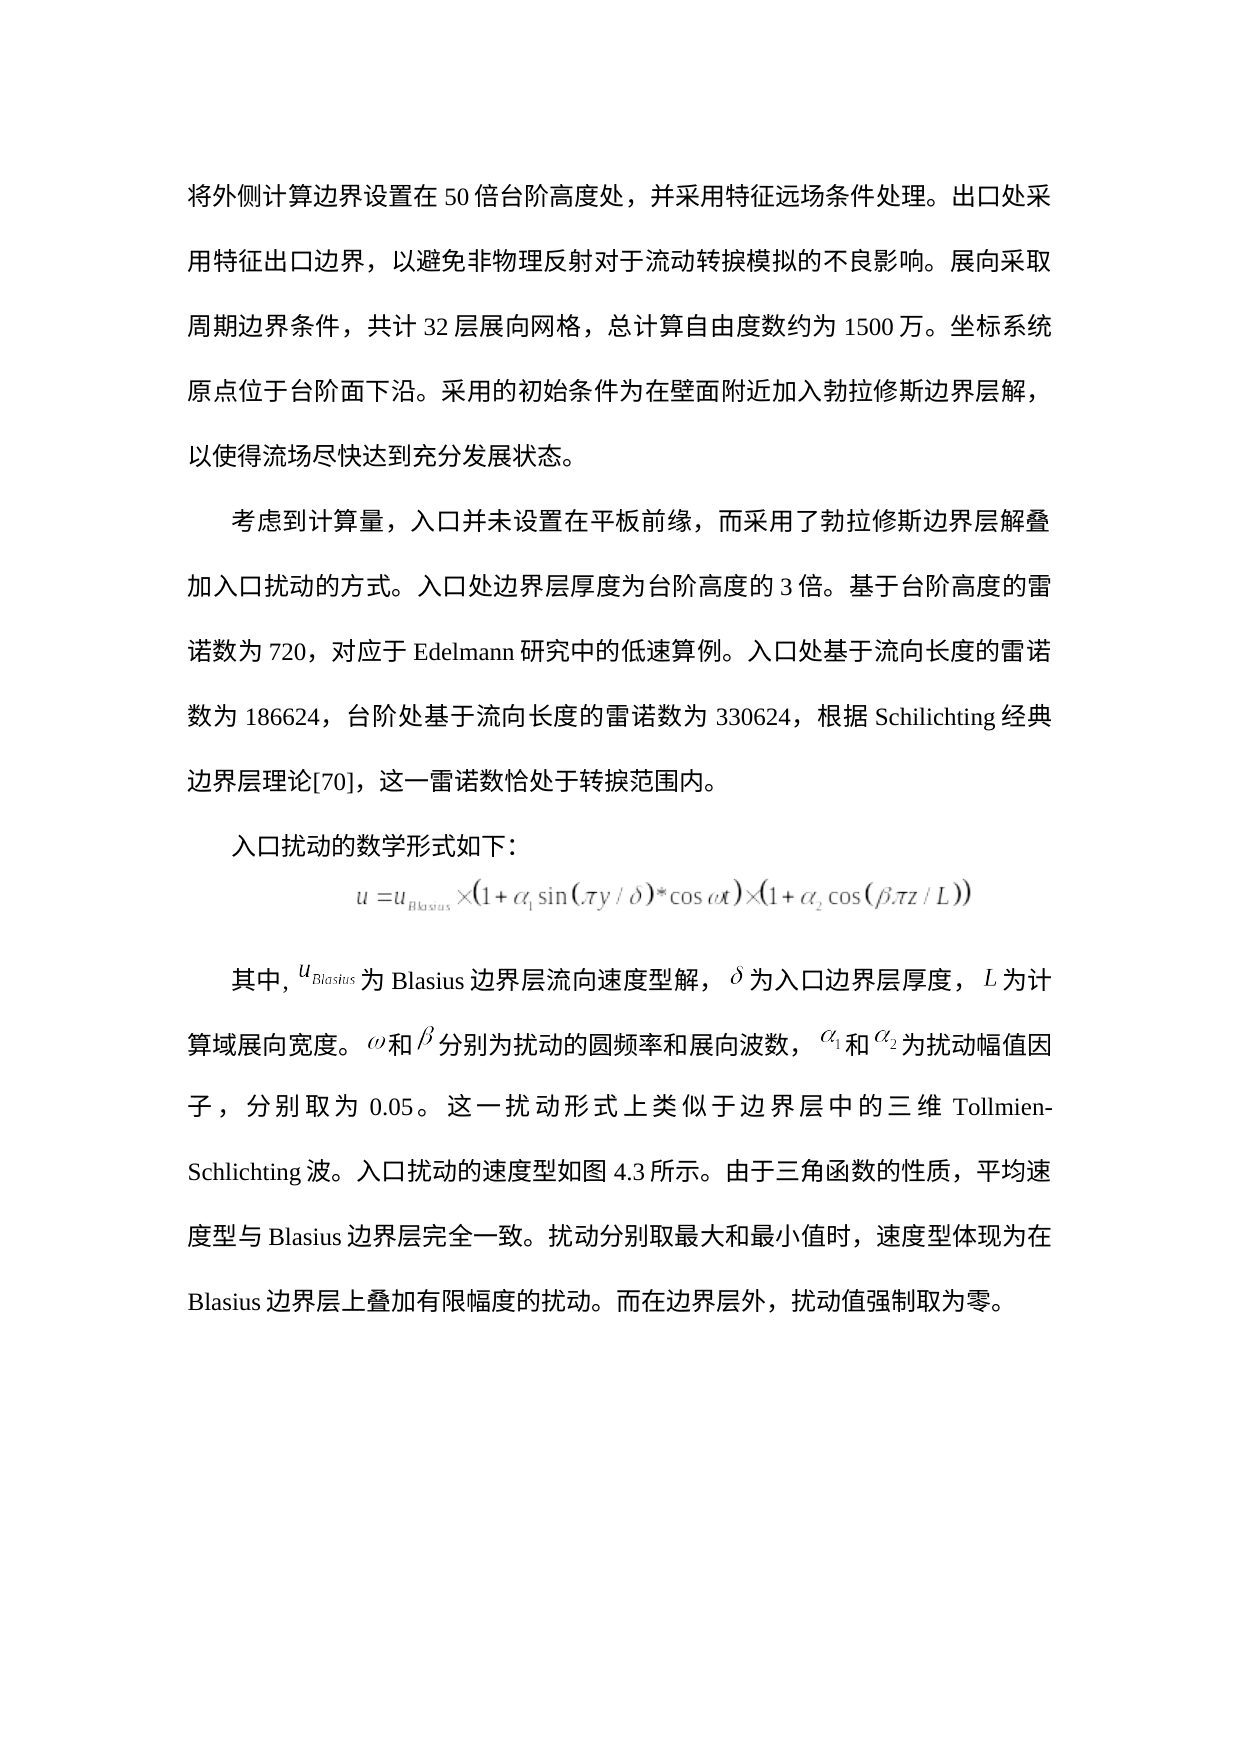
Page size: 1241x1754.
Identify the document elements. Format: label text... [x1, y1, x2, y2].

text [187, 162, 1053, 487]
text 其中, 为Blasius边界层流向速度型解，为入口边界层厚度，为计算域展向宽度。和分别为扰动的圆频率和展向波数，和为扰动幅值因子，分别取为0.05。这一扰动形式上类似于边界层中的三维Tollmien-Schlichting波。入口扰动的速度型如图4.3所示。由于三角函数的性质，平均速度型与Blasius边界层完全一致。扰动分别取最大和最小值时，速度型体现为在Blasius边界层上叠加有限幅度的扰动。而在边界层外，扰动值强制取为零。 [187, 942, 1053, 1332]
text 考虑到计算量，入口并未设置在平板前缘，而采用了勃拉修斯边界层解叠加入口扰动的方式。入口处边界层厚度为台阶高度的3倍。基于台阶高度的雷诺数为720，对应于Edelmann研究中的低速算例。入口处基于流向长度的雷诺数为186624，台阶处基于流向长度的雷诺数为330624，根据Schilichting经典边界层理论[70]，这一雷诺数恰处于转捩范围内。 [187, 487, 1053, 812]
text 入口扰动的数学形式如下： [187, 812, 1053, 877]
